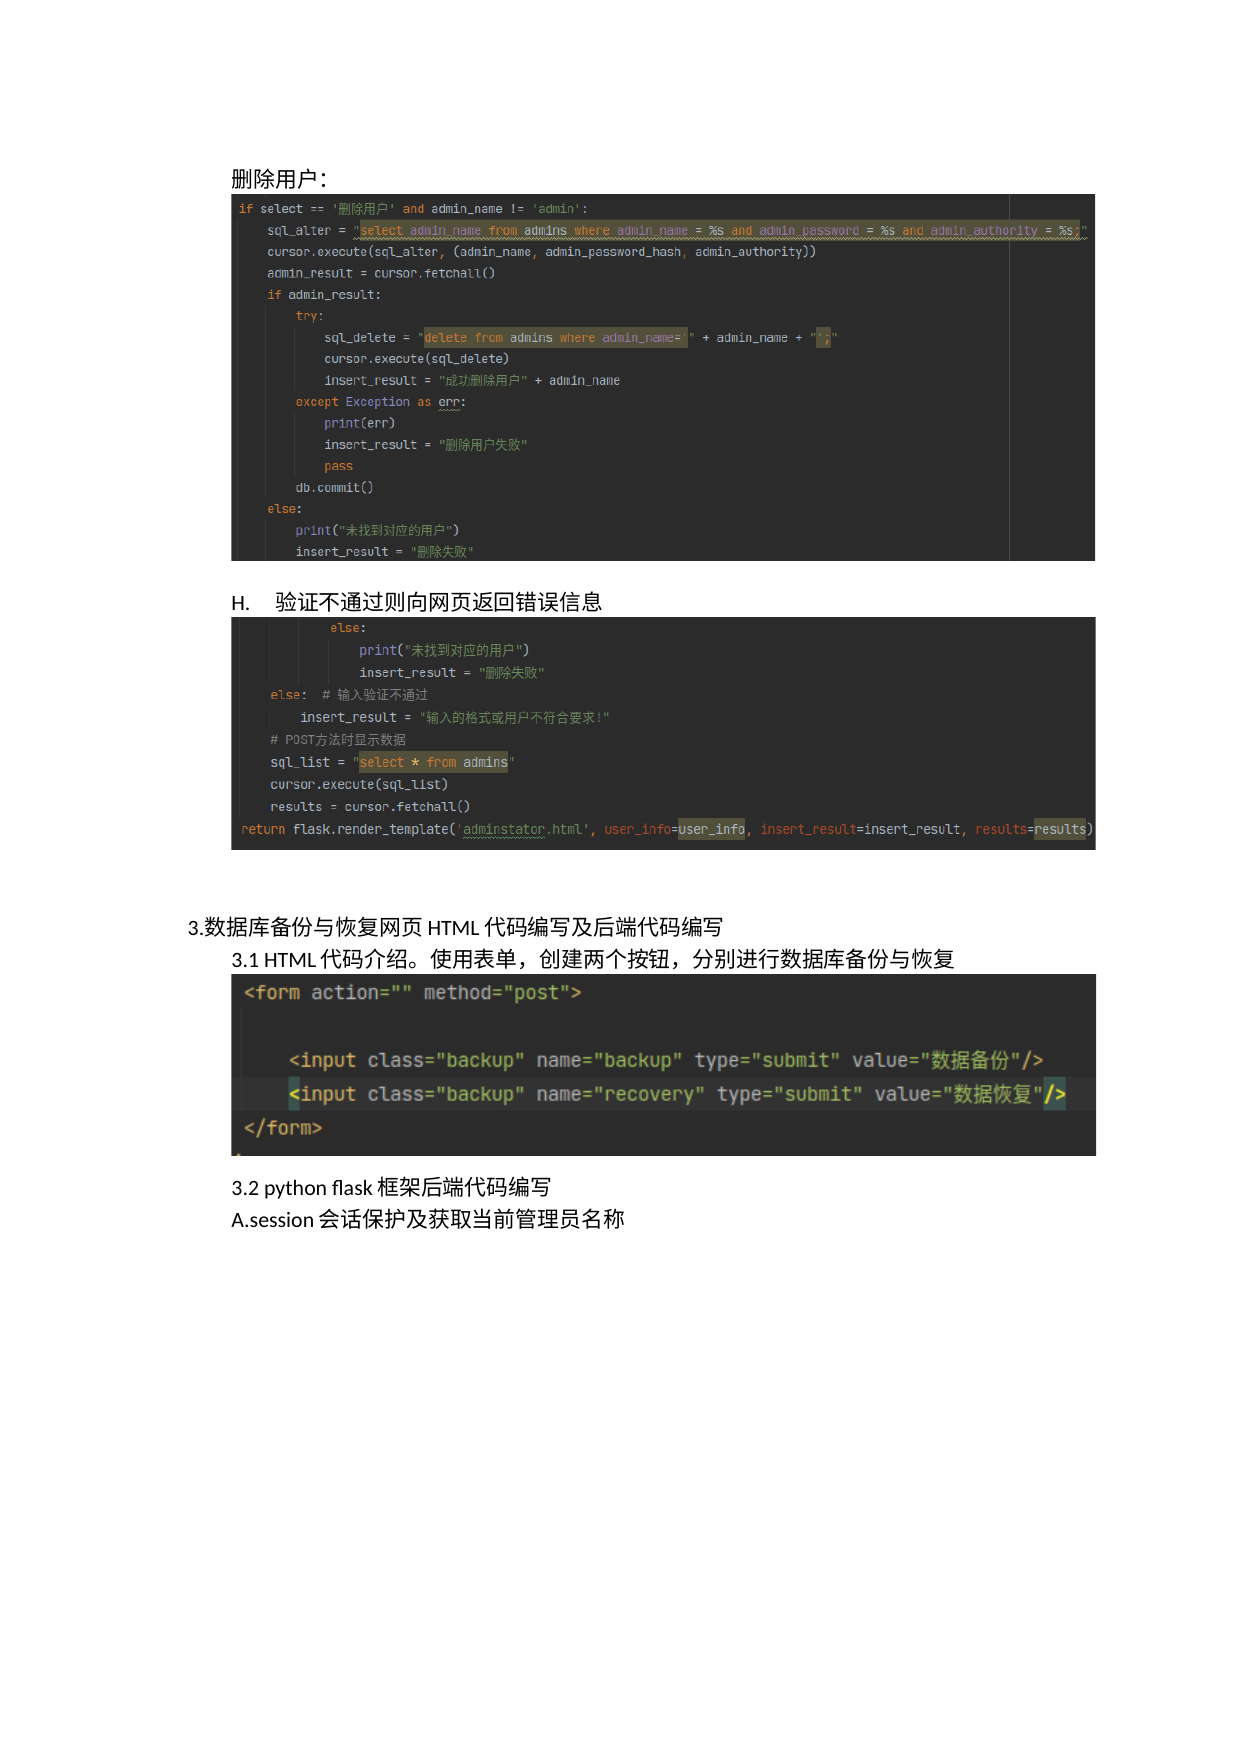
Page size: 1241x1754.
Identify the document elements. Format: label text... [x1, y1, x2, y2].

picture [231, 974, 1097, 1156]
picture [231, 194, 1096, 561]
list 3.数据库备份与恢复网页HTML代码编写及后端代码编写 [187, 909, 1053, 942]
list 验证不通过则向网页返回错误信息 [187, 584, 1053, 617]
text 3.1 HTML代码介绍。使用表单，创建两个按钮，分别进行数据库备份与恢复 [187, 942, 1053, 974]
text 删除用户： [231, 162, 1053, 194]
text 3.2 python flask框架后端代码编写 [187, 1169, 1053, 1202]
text A.session会话保护及获取当前管理员名称 [187, 1202, 1053, 1234]
picture [231, 617, 1096, 850]
